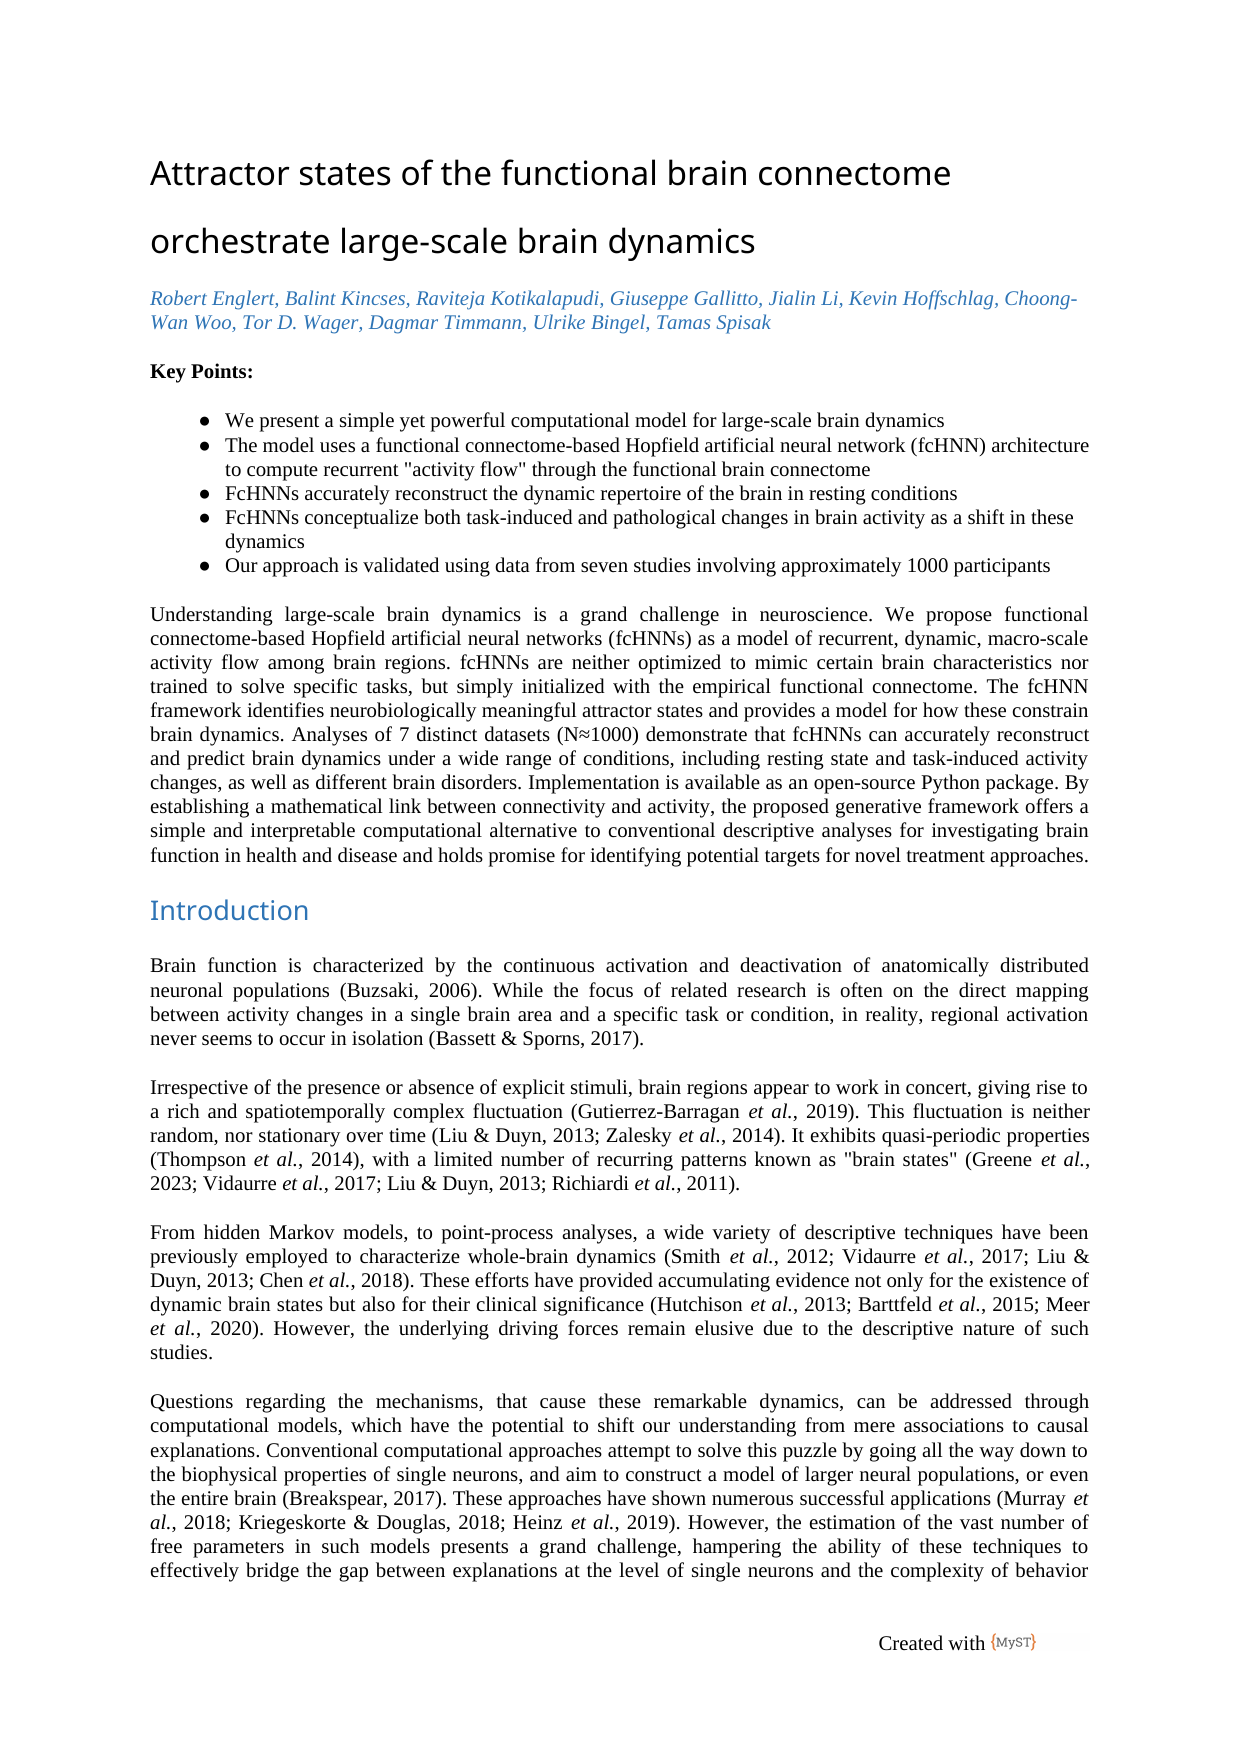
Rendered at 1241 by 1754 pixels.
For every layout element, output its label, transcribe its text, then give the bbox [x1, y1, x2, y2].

text Understanding large-scale brain dynamics is a grand challenge in neuroscience. We propose functional connectome-based Hopfield artificial neural networks (fcHNNs) as a model of recurrent, dynamic, macro-scale activity flow among brain regions. fcHNNs are neither optimized to mimic certain brain characteristics nor trained to solve specific tasks, but simply initialized with the empirical functional connectome. The fcHNN framework identifies neurobiologically meaningful attractor states and provides a model for how these constrain brain dynamics. Analyses of 7 distinct datasets (N≈1000) demonstrate that fcHNNs can accurately reconstruct and predict brain dynamics under a wide range of conditions, including resting state and task-induced activity changes, as well as different brain disorders. Implementation is available as an open-source Python package. By establishing a mathematical link between connectivity and activity, the proposed generative framework offers a simple and interpretable computational alternative to conventional descriptive analyses for investigating brain function in health and disease and holds promise for identifying potential targets for novel treatment approaches. [150, 602, 1090, 867]
list Our approach is validated using data from seven studies involving approximately 1000 participants [198, 553, 1090, 577]
subtitle Introduction [150, 892, 1090, 928]
list FcHNNs conceptualize both task-induced and pathological changes in brain activity as a shift in these dynamics [198, 505, 1090, 553]
text From hidden Markov models, to point-process analyses, a wide variety of descriptive techniques have been previously employed to characterize whole-brain dynamics (Smith et al., 2012; Vidaurre et al., 2017; Liu & Duyn, 2013; Chen et al., 2018). These efforts have provided accumulating evidence not only for the existence of dynamic brain states but also for their clinical significance (Hutchison et al., 2013; Barttfeld et al., 2015; Meer et al., 2020). However, the underlying driving forces remain elusive due to the descriptive nature of such studies. [150, 1220, 1090, 1364]
text Brain function is characterized by the continuous activation and deactivation of anatomically distributed neuronal populations (Buzsaki, 2006). While the focus of related research is often on the direct mapping between activity changes in a single brain area and a specific task or condition, in reality, regional activation never seems to occur in isolation (Bassett & Sporns, 2017). [150, 953, 1090, 1050]
picture [990, 1633, 1091, 1651]
text Key Points: [150, 359, 1090, 383]
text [150, 1389, 1090, 1582]
list The model uses a functional connectome-based Hopfield artificial neural network (fcHNN) architecture to compute recurrent "activity flow" through the functional brain connectome [198, 432, 1090, 481]
subtitle Attractor states of the functional brain connectome orchestrate large-scale brain dynamics [150, 150, 1090, 263]
list FcHNNs accurately reconstruct the dynamic repertoire of the brain in resting conditions [198, 481, 1090, 505]
list We present a simple yet powerful computational model for large-scale brain dynamics [198, 408, 1090, 432]
subtitle Robert Englert, Balint Kincses, Raviteja Kotikalapudi, Giuseppe Gallitto, Jialin Li, Kevin Hoffschlag, Choong-Wan Woo, Tor D. Wager, Dagmar Timmann, Ulrike Bingel, Tamas Spisak [150, 286, 1090, 334]
text Irrespective of the presence or absence of explicit stimuli, brain regions appear to work in concert, giving rise to a rich and spatiotemporally complex fluctuation (Gutierrez-Barragan et al., 2019). This fluctuation is neither random, nor stationary over time (Liu & Duyn, 2013; Zalesky et al., 2014). It exhibits quasi-periodic properties (Thompson et al., 2014), with a limited number of recurring patterns known as "brain states" (Greene et al., 2023; Vidaurre et al., 2017; Liu & Duyn, 2013; Richiardi et al., 2011). [150, 1075, 1090, 1195]
